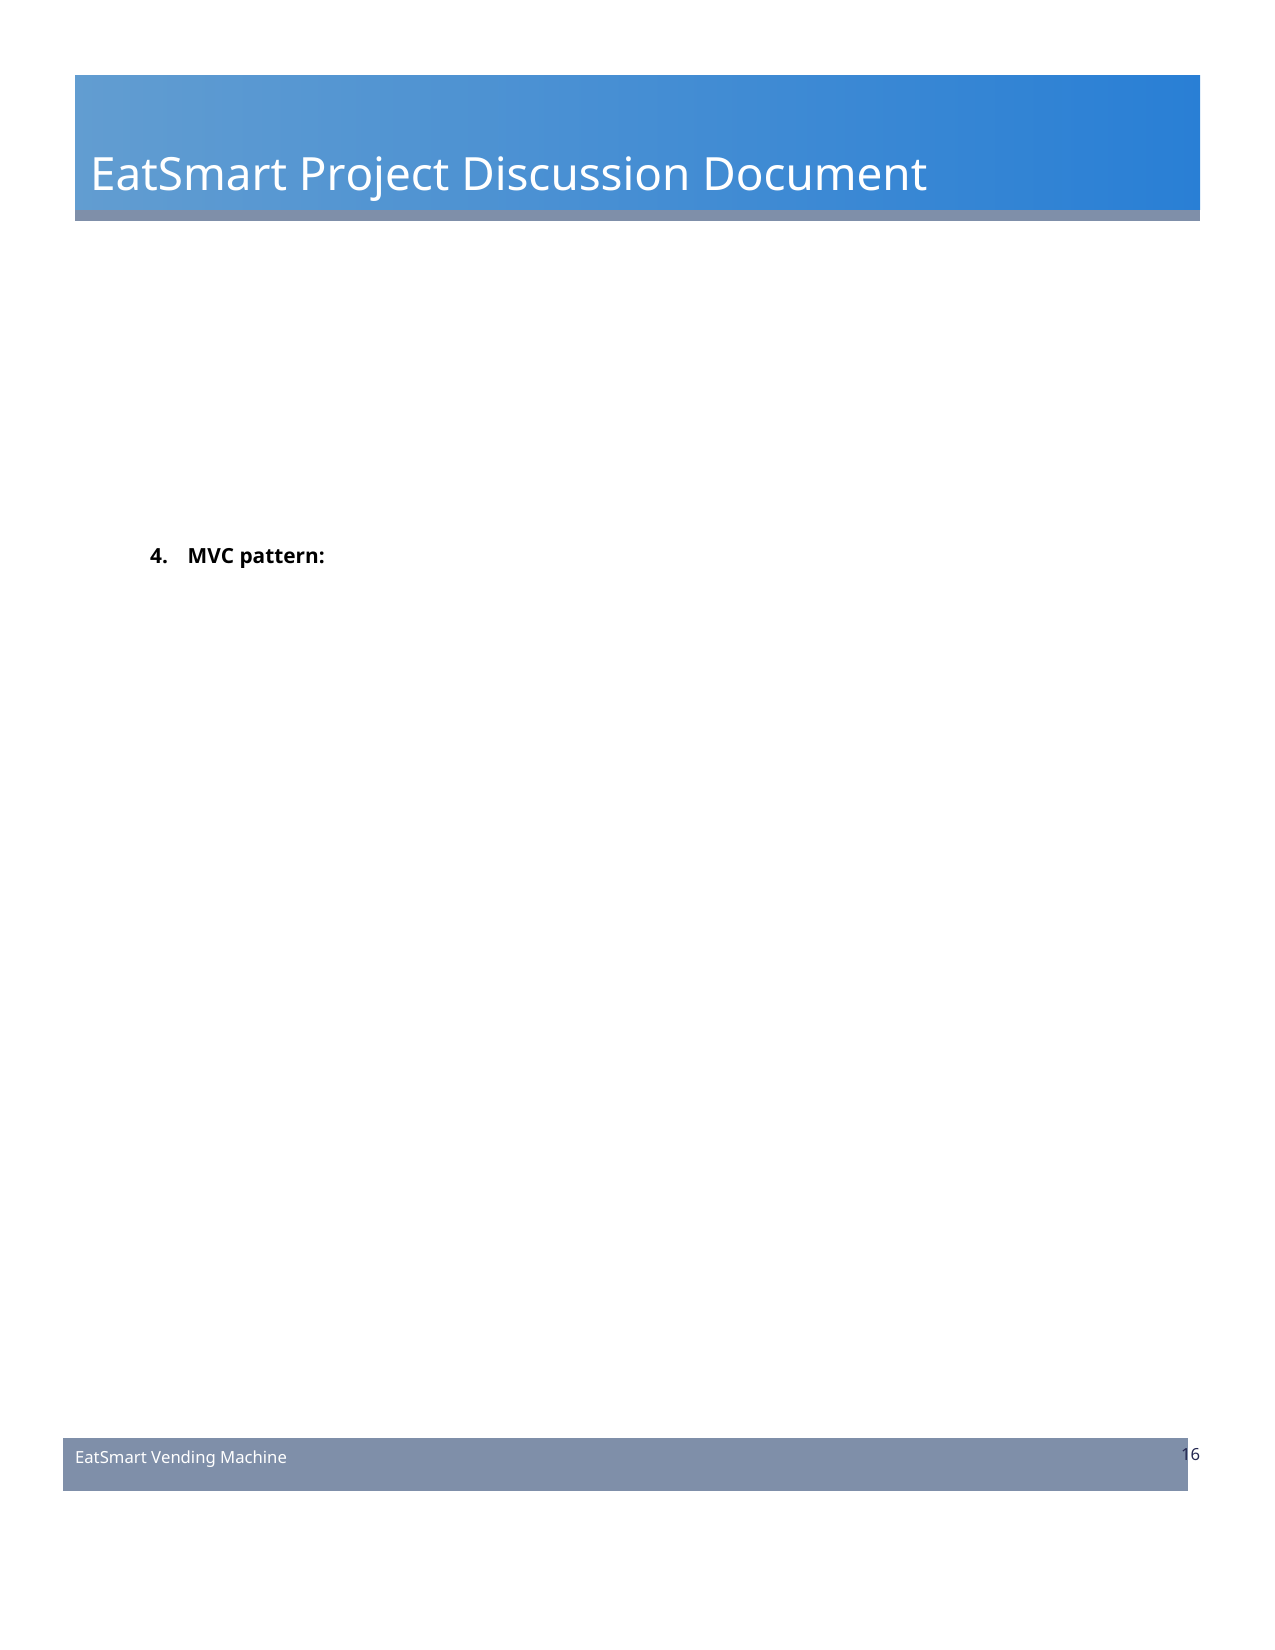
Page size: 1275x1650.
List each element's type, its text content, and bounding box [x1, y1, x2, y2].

list MVC pattern: [150, 541, 1200, 569]
